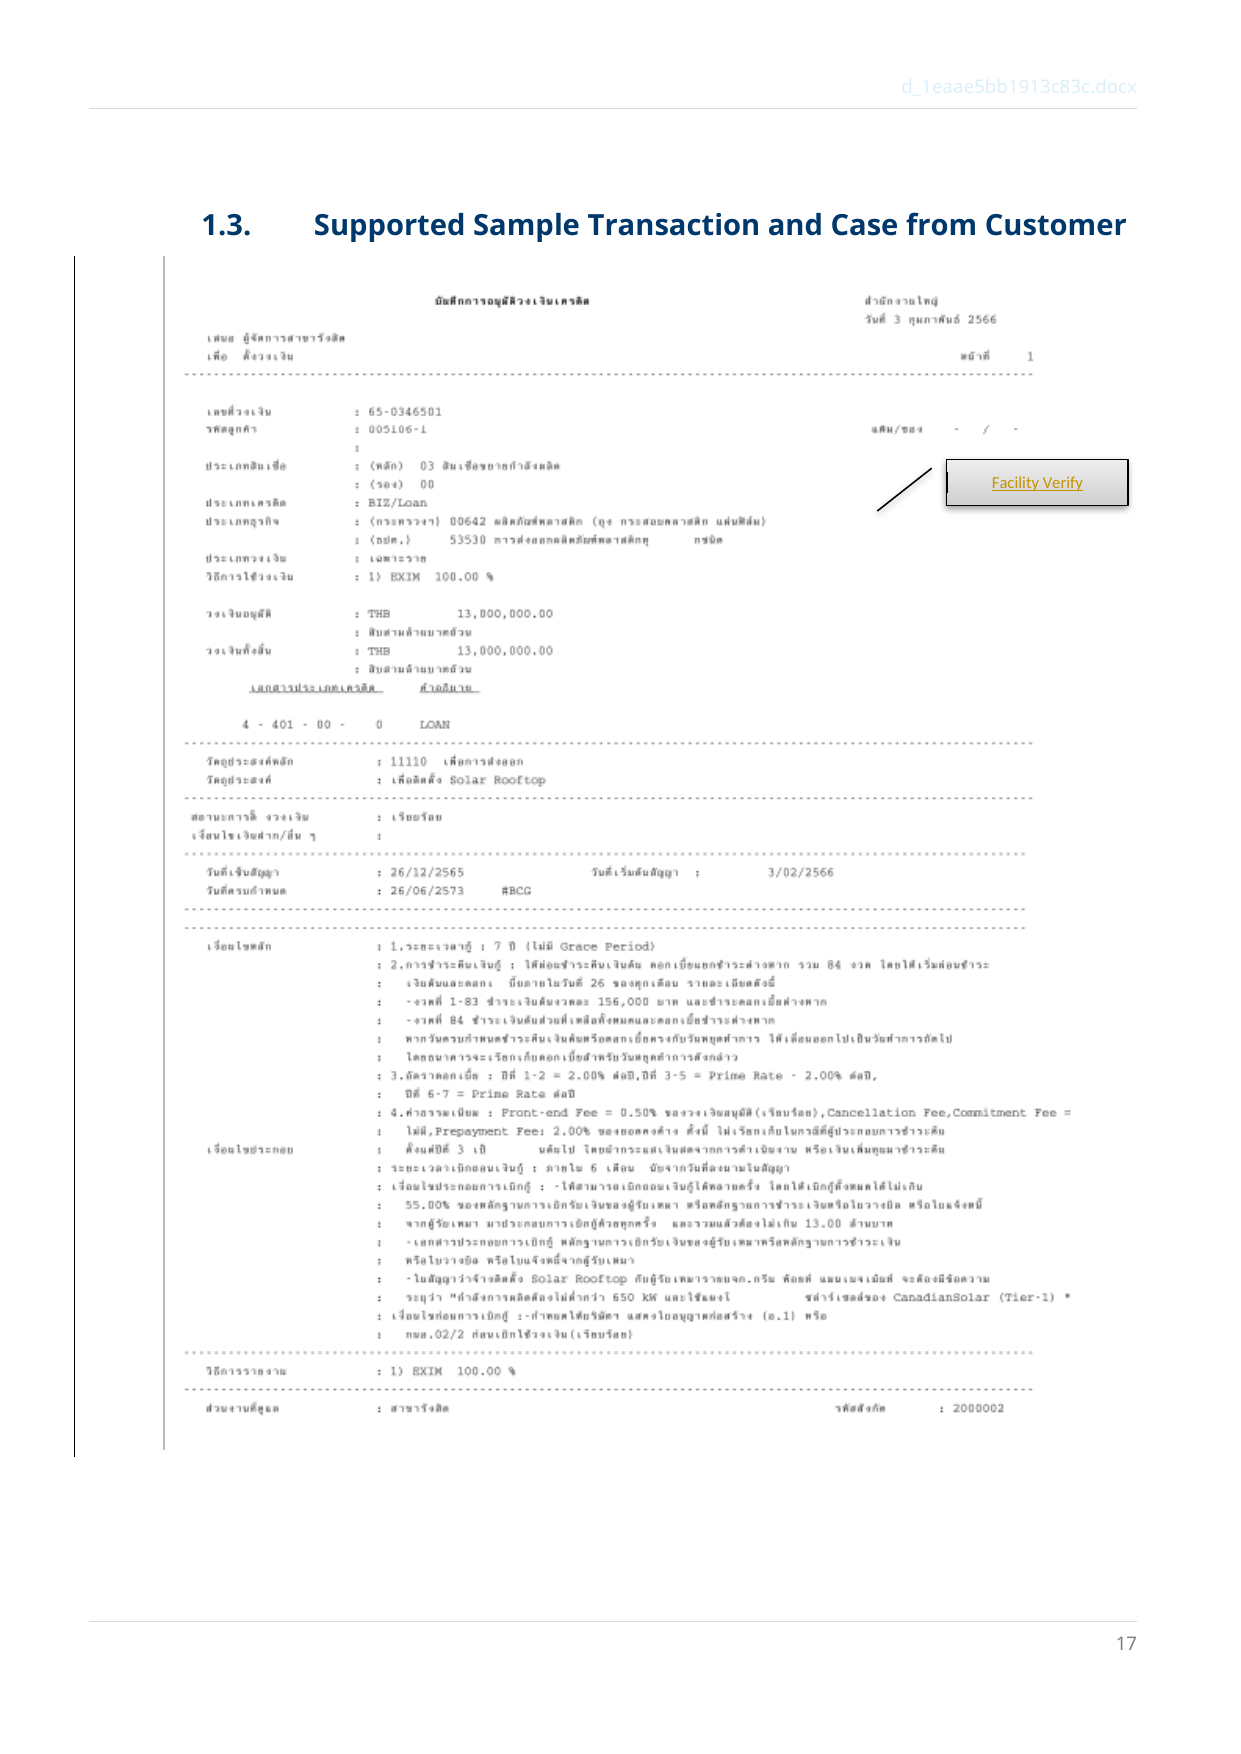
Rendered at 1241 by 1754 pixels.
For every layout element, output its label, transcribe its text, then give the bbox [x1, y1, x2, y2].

picture [163, 256, 1084, 1450]
subtitle Supported Sample Transaction and Case from Customer [201, 204, 1137, 243]
